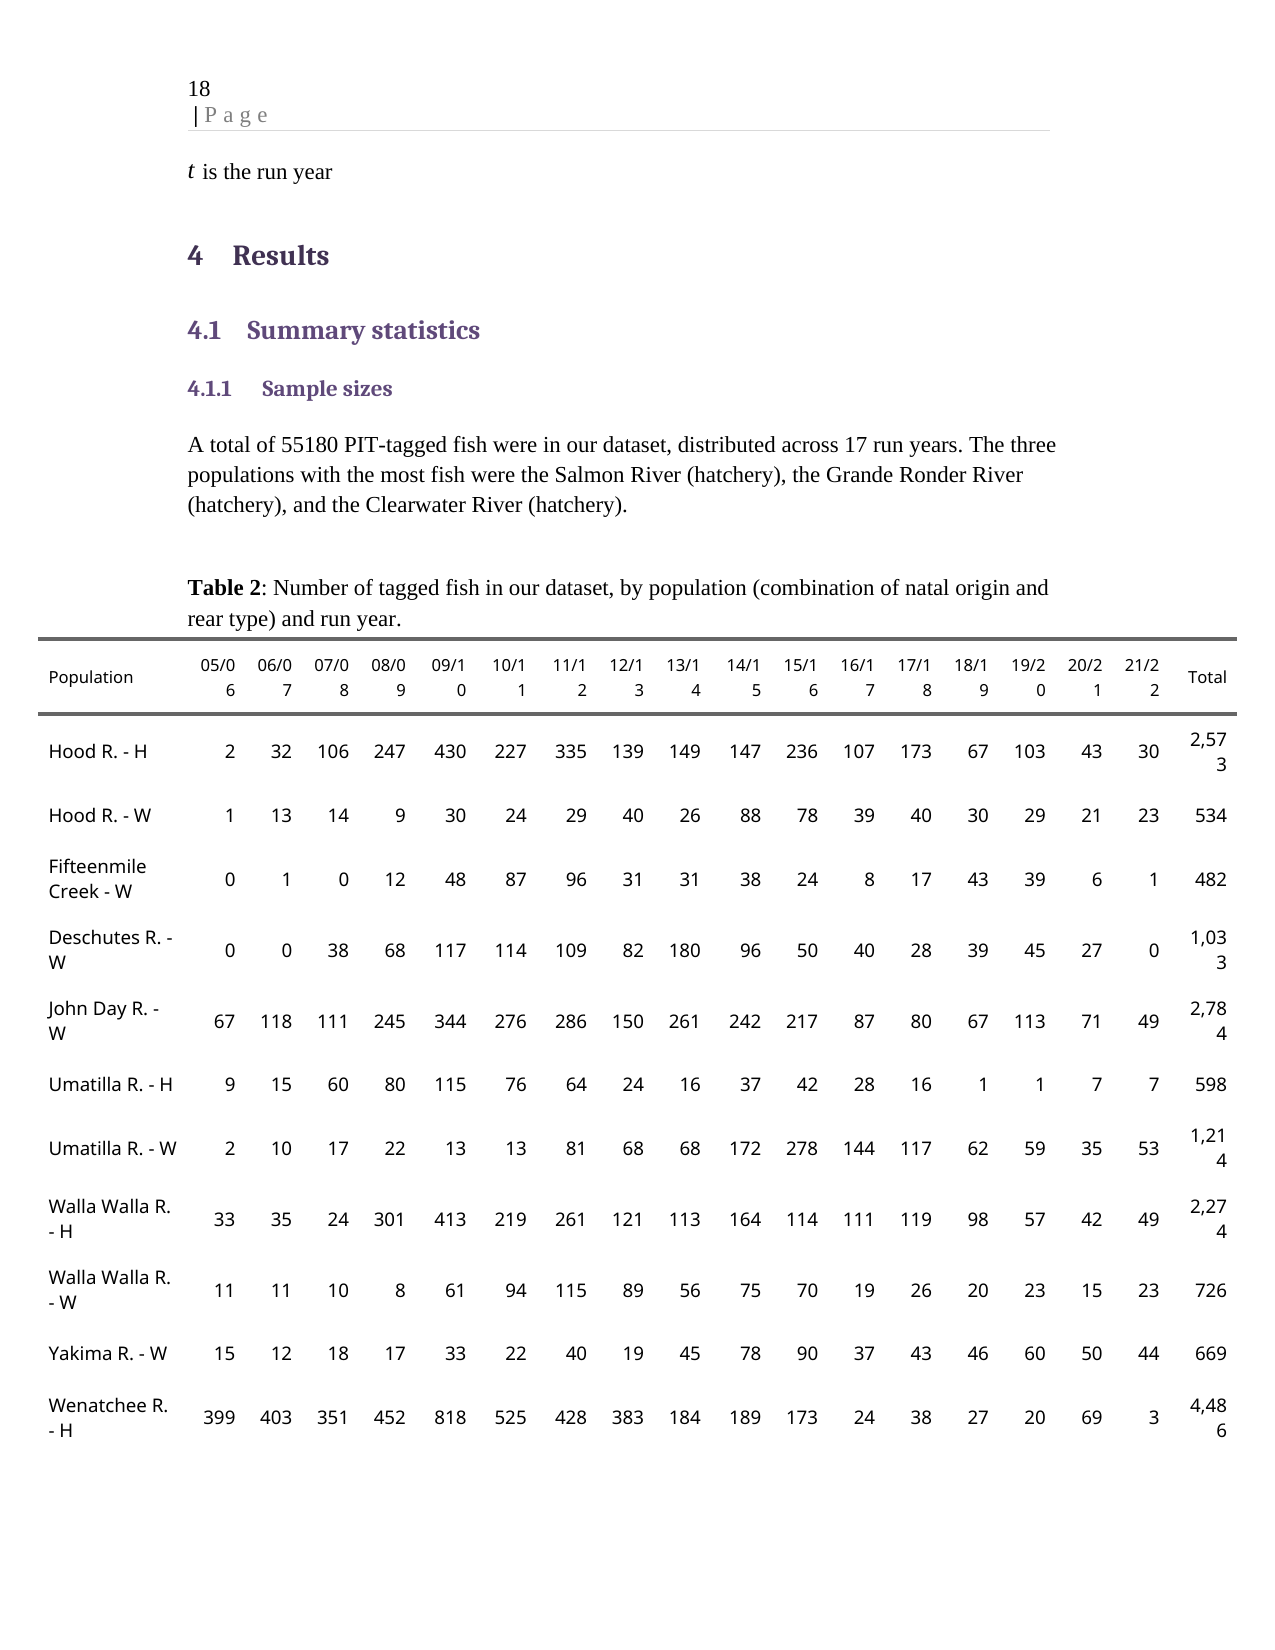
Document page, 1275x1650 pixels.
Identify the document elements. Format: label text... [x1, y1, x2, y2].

table_cell 2,784 [1170, 985, 1237, 1056]
table_cell 2,274 [1170, 1183, 1237, 1254]
table_cell 35 [246, 1183, 302, 1254]
table_cell 38 [303, 914, 359, 985]
table_cell 147 [711, 716, 771, 787]
table_cell 26 [885, 1254, 942, 1325]
table_header 19/20 [999, 641, 1056, 712]
table_cell 2 [189, 716, 246, 787]
subtitle Sample sizes [187, 375, 1087, 402]
table_cell 399 [189, 1382, 246, 1452]
table_cell 94 [477, 1254, 537, 1325]
table_cell 62 [942, 1113, 999, 1183]
table_cell 219 [477, 1183, 537, 1254]
table_header 06/07 [246, 641, 302, 712]
table_cell 64 [537, 1056, 597, 1112]
table_cell 60 [303, 1056, 359, 1112]
table_cell 50 [1056, 1325, 1113, 1382]
table_cell 17 [359, 1325, 416, 1382]
table_cell 2 [189, 1113, 246, 1183]
table_cell 217 [771, 985, 828, 1056]
table_cell 1,033 [1170, 914, 1237, 985]
table_header 07/08 [303, 641, 359, 712]
subtitle Summary statistics [187, 315, 1087, 346]
table_cell 56 [654, 1254, 711, 1325]
table_cell 32 [246, 716, 302, 787]
text Table : Number of tagged fish in our dataset, by population (combination of natal origin and rear type) and run year. [187, 574, 1087, 632]
table_cell 42 [1056, 1183, 1113, 1254]
table_cell 49 [1113, 985, 1169, 1056]
table_cell 149 [654, 716, 711, 787]
table_cell 96 [711, 914, 771, 985]
table_cell 28 [885, 914, 942, 985]
table_cell 33 [416, 1325, 477, 1382]
table_cell Fifteenmile Creek - W [38, 844, 188, 914]
table_cell 24 [303, 1183, 359, 1254]
table_cell 31 [654, 844, 711, 914]
table_cell 10 [246, 1113, 302, 1183]
table_header 12/13 [597, 641, 654, 712]
table_cell 40 [828, 914, 885, 985]
table_cell 23 [1113, 787, 1169, 843]
table_cell 43 [1056, 716, 1113, 787]
table_cell Walla Walla R. - H [38, 1183, 188, 1254]
table_cell 78 [711, 1325, 771, 1382]
table_cell 114 [771, 1183, 828, 1254]
table_cell 669 [1170, 1325, 1237, 1382]
table_header 05/06 [189, 641, 246, 712]
table_cell 39 [828, 787, 885, 843]
table_cell 189 [711, 1382, 771, 1452]
table_header 13/14 [654, 641, 711, 712]
table_cell 37 [711, 1056, 771, 1112]
table_cell 0 [303, 844, 359, 914]
table_cell 3 [1113, 1382, 1169, 1452]
table_cell 22 [359, 1113, 416, 1183]
table_cell 525 [477, 1382, 537, 1452]
table_cell 87 [828, 985, 885, 1056]
table_cell 6 [1056, 844, 1113, 914]
table_cell 15 [1056, 1254, 1113, 1325]
table_cell 30 [416, 787, 477, 843]
table_cell 23 [1113, 1254, 1169, 1325]
table_cell 184 [654, 1382, 711, 1452]
table_cell 38 [711, 844, 771, 914]
table_cell 20 [942, 1254, 999, 1325]
table_cell 118 [246, 985, 302, 1056]
table_cell 1 [999, 1056, 1056, 1112]
table_cell 49 [1113, 1183, 1169, 1254]
table_cell 22 [477, 1325, 537, 1382]
table_cell Yakima R. - W [38, 1325, 188, 1382]
table_cell 44 [1113, 1325, 1169, 1382]
table_cell 413 [416, 1183, 477, 1254]
table_cell 482 [1170, 844, 1237, 914]
table_cell 16 [885, 1056, 942, 1112]
table_cell 150 [597, 985, 654, 1056]
table_cell Walla Walla R. - W [38, 1254, 188, 1325]
table_cell 43 [885, 1325, 942, 1382]
table_cell 43 [942, 844, 999, 914]
table_cell 23 [999, 1254, 1056, 1325]
table_cell 261 [654, 985, 711, 1056]
table_cell Hood R. - W [38, 787, 188, 843]
table_cell 46 [942, 1325, 999, 1382]
table_cell 40 [537, 1325, 597, 1382]
table_cell 10 [303, 1254, 359, 1325]
table_cell 4,486 [1170, 1382, 1237, 1452]
table_cell 80 [885, 985, 942, 1056]
table_cell 60 [999, 1325, 1056, 1382]
table_cell 50 [771, 914, 828, 985]
table_cell 0 [189, 844, 246, 914]
table_cell 20 [999, 1382, 1056, 1452]
table_cell 48 [416, 844, 477, 914]
table_cell 13 [246, 787, 302, 843]
table_cell 0 [189, 914, 246, 985]
table_cell 27 [942, 1382, 999, 1452]
table_cell 27 [1056, 914, 1113, 985]
table_cell 818 [416, 1382, 477, 1452]
table_cell 383 [597, 1382, 654, 1452]
table_cell 39 [999, 844, 1056, 914]
table_cell 351 [303, 1382, 359, 1452]
table_cell 247 [359, 716, 416, 787]
table_cell 33 [189, 1183, 246, 1254]
table_cell 61 [416, 1254, 477, 1325]
table_cell 8 [828, 844, 885, 914]
table_cell 1 [189, 787, 246, 843]
table_cell 227 [477, 716, 537, 787]
table_cell 39 [942, 914, 999, 985]
table_cell 15 [246, 1056, 302, 1112]
table_cell 9 [189, 1056, 246, 1112]
table_cell 35 [1056, 1113, 1113, 1183]
table_cell 106 [303, 716, 359, 787]
table_header 17/18 [885, 641, 942, 712]
table_cell 11 [246, 1254, 302, 1325]
table_cell 78 [771, 787, 828, 843]
table_cell 430 [416, 716, 477, 787]
table_cell 13 [416, 1113, 477, 1183]
table_cell 114 [477, 914, 537, 985]
table_cell 68 [359, 914, 416, 985]
table_cell 98 [942, 1183, 999, 1254]
table_cell 80 [359, 1056, 416, 1112]
table_cell 71 [1056, 985, 1113, 1056]
table_cell 68 [654, 1113, 711, 1183]
table_header 21/22 [1113, 641, 1169, 712]
table_cell 242 [711, 985, 771, 1056]
table_cell 14 [303, 787, 359, 843]
table_cell 344 [416, 985, 477, 1056]
table_cell 69 [1056, 1382, 1113, 1452]
table_header Population [38, 641, 188, 712]
table_cell 17 [303, 1113, 359, 1183]
table_cell 1,214 [1170, 1113, 1237, 1183]
table_cell 87 [477, 844, 537, 914]
table_cell 119 [885, 1183, 942, 1254]
table_cell Umatilla R. - W [38, 1113, 188, 1183]
table_cell 19 [597, 1325, 654, 1382]
table_cell 180 [654, 914, 711, 985]
table_cell 29 [537, 787, 597, 843]
table_cell 24 [477, 787, 537, 843]
table_cell 67 [189, 985, 246, 1056]
table_cell 7 [1056, 1056, 1113, 1112]
table_cell 173 [885, 716, 942, 787]
table_header 18/19 [942, 641, 999, 712]
table_cell 53 [1113, 1113, 1169, 1183]
table_cell 7 [1113, 1056, 1169, 1112]
table_cell 30 [1113, 716, 1169, 787]
table_cell 9 [359, 787, 416, 843]
table_cell 107 [828, 716, 885, 787]
table_cell 598 [1170, 1056, 1237, 1112]
table_cell 37 [828, 1325, 885, 1382]
table_cell 40 [597, 787, 654, 843]
table_cell 8 [359, 1254, 416, 1325]
table_cell 17 [885, 844, 942, 914]
table_cell 96 [537, 844, 597, 914]
table_header 10/11 [477, 641, 537, 712]
table_cell 89 [597, 1254, 654, 1325]
table_cell 278 [771, 1113, 828, 1183]
table_cell John Day R. - W [38, 985, 188, 1056]
table_cell 173 [771, 1382, 828, 1452]
table_cell 70 [771, 1254, 828, 1325]
table_cell 67 [942, 985, 999, 1056]
table_cell 1 [246, 844, 302, 914]
table_cell 19 [828, 1254, 885, 1325]
table_header 14/15 [711, 641, 771, 712]
table_cell 428 [537, 1382, 597, 1452]
table_cell 276 [477, 985, 537, 1056]
table_cell 15 [189, 1325, 246, 1382]
table_header 15/16 [771, 641, 828, 712]
table_cell 115 [537, 1254, 597, 1325]
table_cell 117 [416, 914, 477, 985]
table_cell 1 [1113, 844, 1169, 914]
table_cell 236 [771, 716, 828, 787]
table_header Total [1170, 641, 1237, 712]
table_header 16/17 [828, 641, 885, 712]
table_cell 111 [828, 1183, 885, 1254]
table_cell 13 [477, 1113, 537, 1183]
table_cell 29 [999, 787, 1056, 843]
table_cell Hood R. - H [38, 716, 188, 787]
table_cell 12 [246, 1325, 302, 1382]
table_cell 103 [999, 716, 1056, 787]
table_cell 0 [246, 914, 302, 985]
table_cell 534 [1170, 787, 1237, 843]
table_cell 67 [942, 716, 999, 787]
table_cell 109 [537, 914, 597, 985]
table_cell 16 [654, 1056, 711, 1112]
table_cell 40 [885, 787, 942, 843]
table_cell 21 [1056, 787, 1113, 843]
table_cell 0 [1113, 914, 1169, 985]
table_cell 24 [828, 1382, 885, 1452]
table_cell 115 [416, 1056, 477, 1112]
table_cell 111 [303, 985, 359, 1056]
table_cell 113 [654, 1183, 711, 1254]
table_header 08/09 [359, 641, 416, 712]
table_cell 403 [246, 1382, 302, 1452]
table_cell 286 [537, 985, 597, 1056]
table_cell 335 [537, 716, 597, 787]
table_cell 26 [654, 787, 711, 843]
table_cell 2,573 [1170, 716, 1237, 787]
table_cell 57 [999, 1183, 1056, 1254]
table_cell 113 [999, 985, 1056, 1056]
table_cell Wenatchee R. - H [38, 1382, 188, 1452]
table_cell 82 [597, 914, 654, 985]
table_cell 68 [597, 1113, 654, 1183]
table_cell 81 [537, 1113, 597, 1183]
table_cell 45 [654, 1325, 711, 1382]
table_cell 38 [885, 1382, 942, 1452]
table_cell 88 [711, 787, 771, 843]
table_cell 139 [597, 716, 654, 787]
table_header 20/21 [1056, 641, 1113, 712]
table_cell 31 [597, 844, 654, 914]
table_cell 164 [711, 1183, 771, 1254]
table_header 09/10 [416, 641, 477, 712]
table_cell 1 [942, 1056, 999, 1112]
table_cell 11 [189, 1254, 246, 1325]
table_cell Deschutes R. - W [38, 914, 188, 985]
table_cell 18 [303, 1325, 359, 1382]
table_cell 75 [711, 1254, 771, 1325]
table_cell 452 [359, 1382, 416, 1452]
table_cell 144 [828, 1113, 885, 1183]
table_cell 117 [885, 1113, 942, 1183]
table_cell 261 [537, 1183, 597, 1254]
table_cell 726 [1170, 1254, 1237, 1325]
table_cell 76 [477, 1056, 537, 1112]
table_header 11/12 [537, 641, 597, 712]
table_cell 24 [597, 1056, 654, 1112]
table_cell 12 [359, 844, 416, 914]
table_cell 24 [771, 844, 828, 914]
table_cell 28 [828, 1056, 885, 1112]
subtitle Results [187, 239, 1087, 272]
table_cell 42 [771, 1056, 828, 1112]
table_cell 30 [942, 787, 999, 843]
table_cell 45 [999, 914, 1056, 985]
table_cell 301 [359, 1183, 416, 1254]
table_cell Umatilla R. - H [38, 1056, 188, 1112]
table_cell 59 [999, 1113, 1056, 1183]
table_cell 172 [711, 1113, 771, 1183]
table_cell 121 [597, 1183, 654, 1254]
table_cell 245 [359, 985, 416, 1056]
table_cell 90 [771, 1325, 828, 1382]
